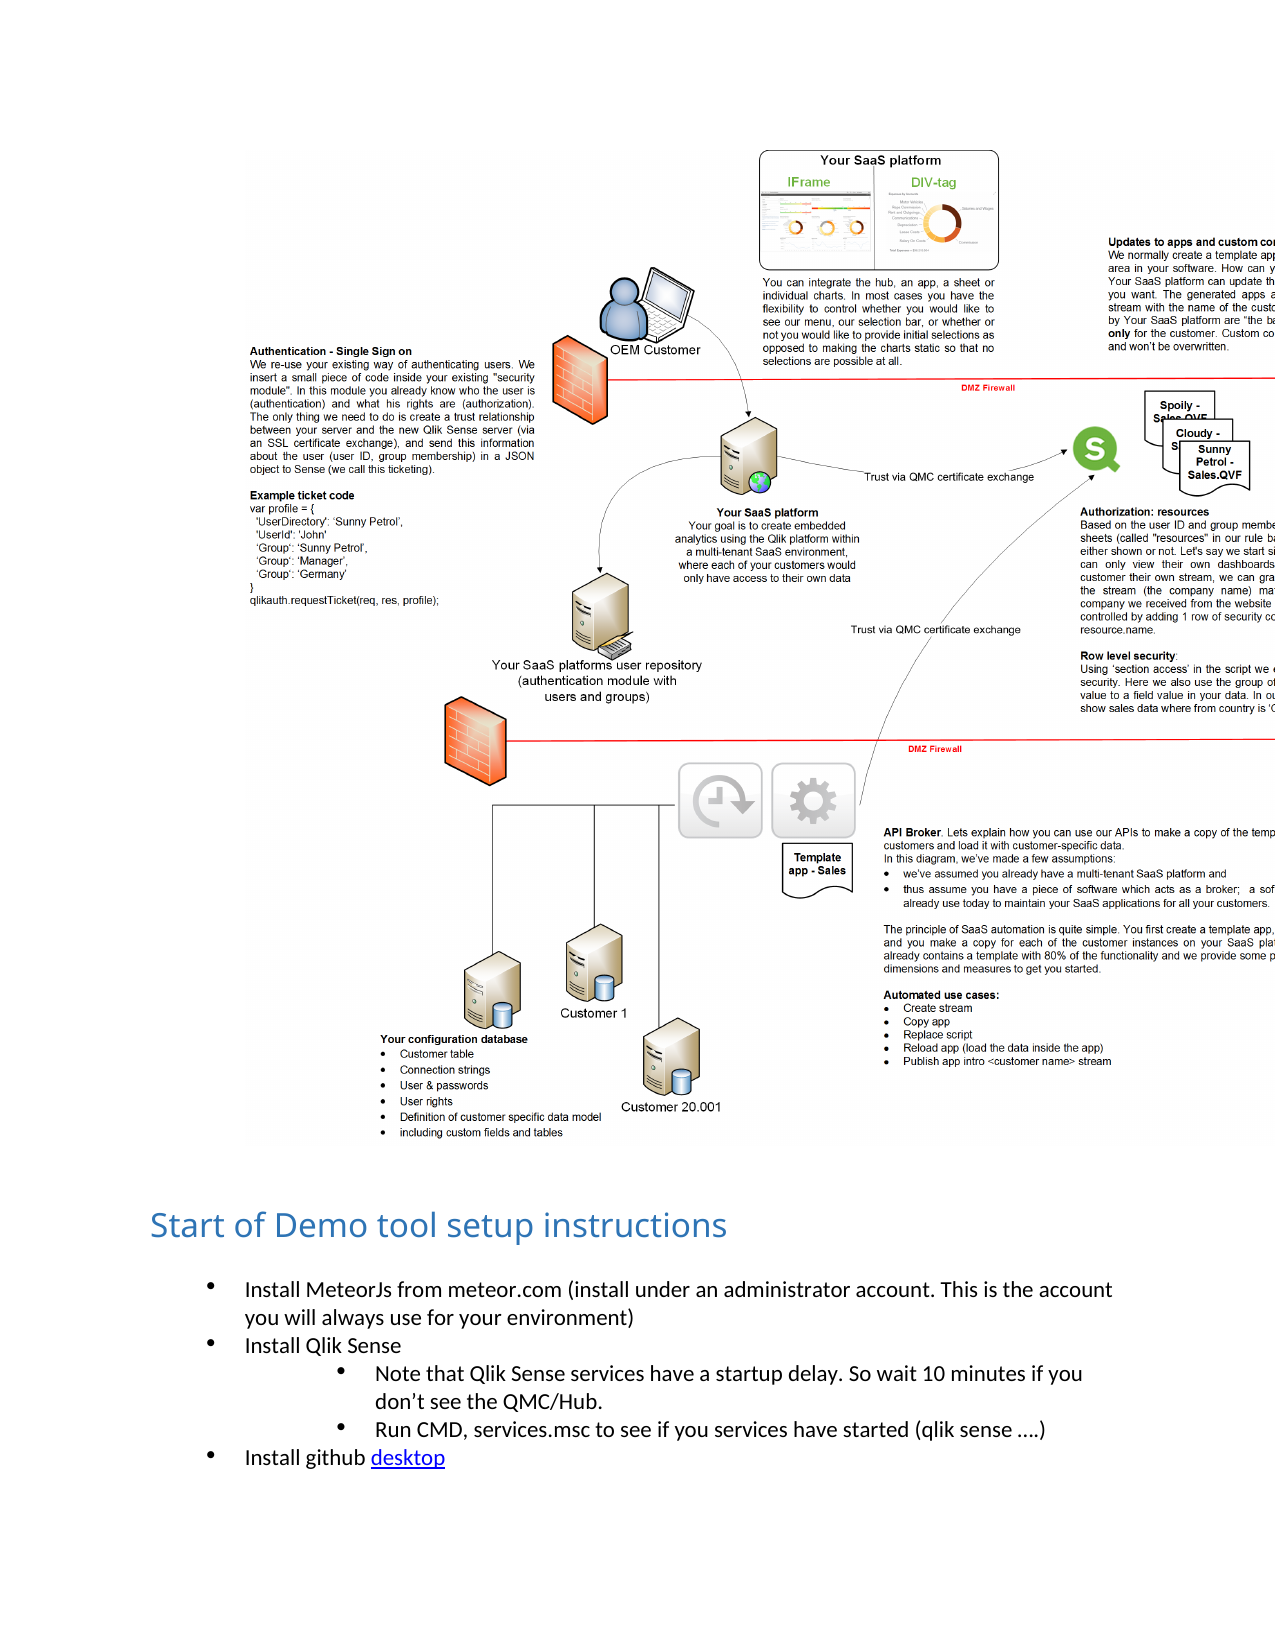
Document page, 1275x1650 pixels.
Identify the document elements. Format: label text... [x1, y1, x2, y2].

list Install github desktop [207, 1443, 1125, 1471]
picture [244, 150, 1275, 1146]
subtitle Start of Demo tool setup instructions [150, 1170, 1125, 1247]
list Run CMD, services.msc to see if you services have started (qlik sense ….) [337, 1415, 1125, 1443]
list Note that Qlik Sense services have a startup delay. So wait 10 minutes if you don’t see the QMC/Hub. [337, 1359, 1125, 1415]
list Install Qlik Sense [207, 1331, 1125, 1359]
list Install MeteorJs from meteor.com (install under an administrator account. This is the account you will always use for your environment) [207, 1275, 1125, 1331]
